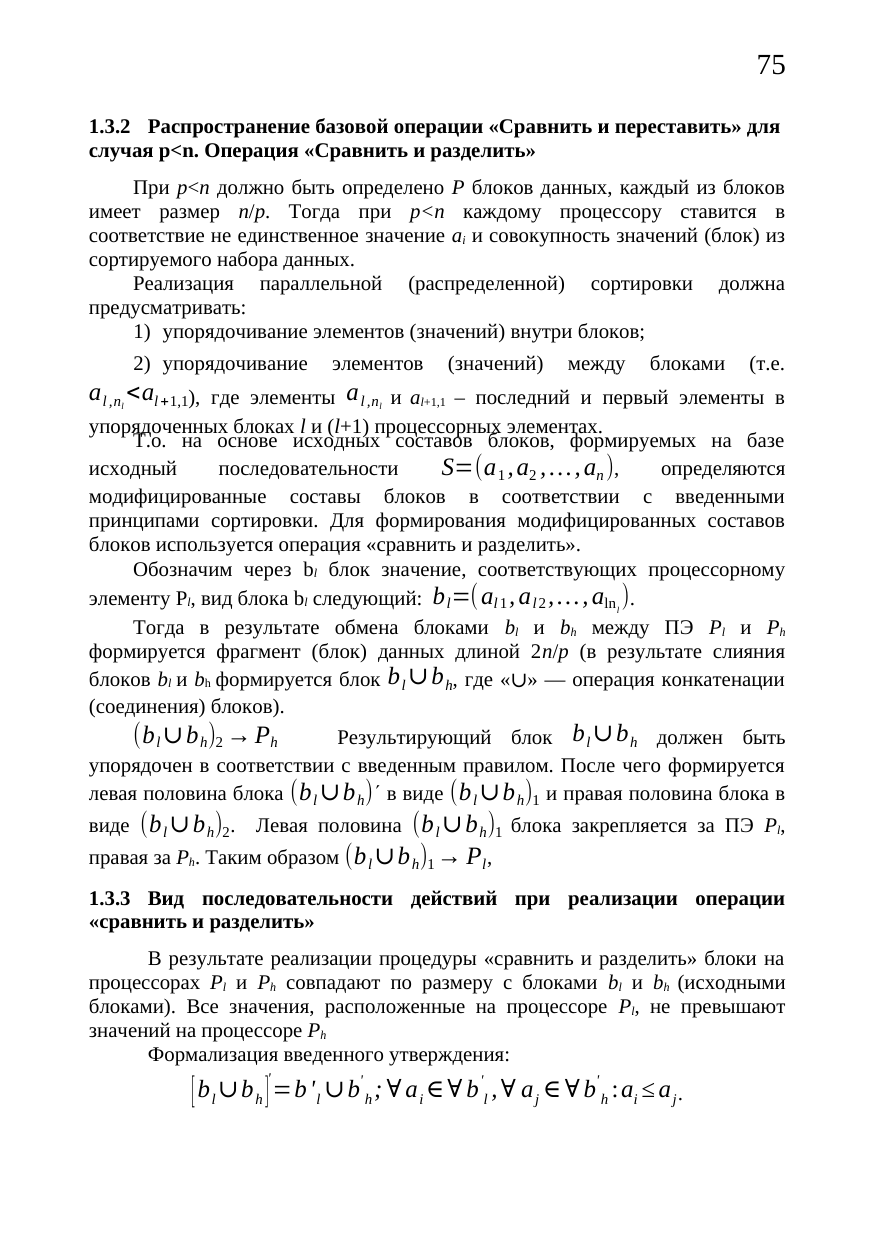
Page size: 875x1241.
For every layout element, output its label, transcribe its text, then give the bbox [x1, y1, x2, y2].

text Тогда в результате обмена блоками bl и bh между ПЭ Pl и Ph формируется фрагмент (блок) данных длиной 2n/p (в результате слияния блоков bl и bh формируется блок , где «∪» — операция конкатенации (соединения) блоков). [89, 615, 785, 718]
subtitle 1.3.3 Вид последовательности действий при реализации операции «сравнить и разделить» [89, 885, 785, 933]
text Обозначим через bl блок значение, соответствующих процессорному элементу Pl, вид блока bl следующий: . [89, 556, 785, 615]
text Реализация параллельной (распределенной) сортировки должна предусматривать: [89, 271, 785, 319]
list упорядочивание элементов (значений) внутри блоков; [89, 319, 785, 343]
text . [89, 1070, 785, 1109]
text В результате реализации процедуры «сравнить и разделить» блоки на процессорах Pl и Рh совпадают по размеру с блоками bl и bh (исходными блоками). Все значения, расположенные на процессоре Pl, не превышают значений на процессоре Рh [89, 946, 785, 1042]
subtitle Распространение базовой операции «Сравнить и переставить» для случая p<n. Операция «Сравнить и разделить» [89, 114, 785, 162]
text Результирующий блок должен быть упорядочен в соответствии с введенным правилом. После чего формируется левая половина блока в виде и правая половина блока в виде . Левая половина блока закрепляется за ПЭ Pl, правая за Ph. Таким образом , [89, 718, 785, 873]
text При p<n должно быть определено Р блоков данных, каждый из блоков имеет размер n/p. Тогда при p<n каждому процессору ставится в соответствие не единственное значение ai и совокупность значений (блок) из сортируемого набора данных. [89, 175, 785, 271]
list упорядочивание элементов (значений) между блоками (т.е. ), где элементы и al+1,1 – последний и первый элементы в упорядоченных блоках l и (l+1) процессорных элементах. [89, 343, 785, 428]
text Т.о. на основе исходных составов блоков, формируемых на базе исходный последовательности , определяются модифицированные составы блоков в соответствии с введенными принципами сортировки. Для формирования модифицированных составов блоков используется операция «сравнить и разделить». [89, 428, 785, 556]
text Формализация введенного утверждения: [89, 1042, 785, 1066]
